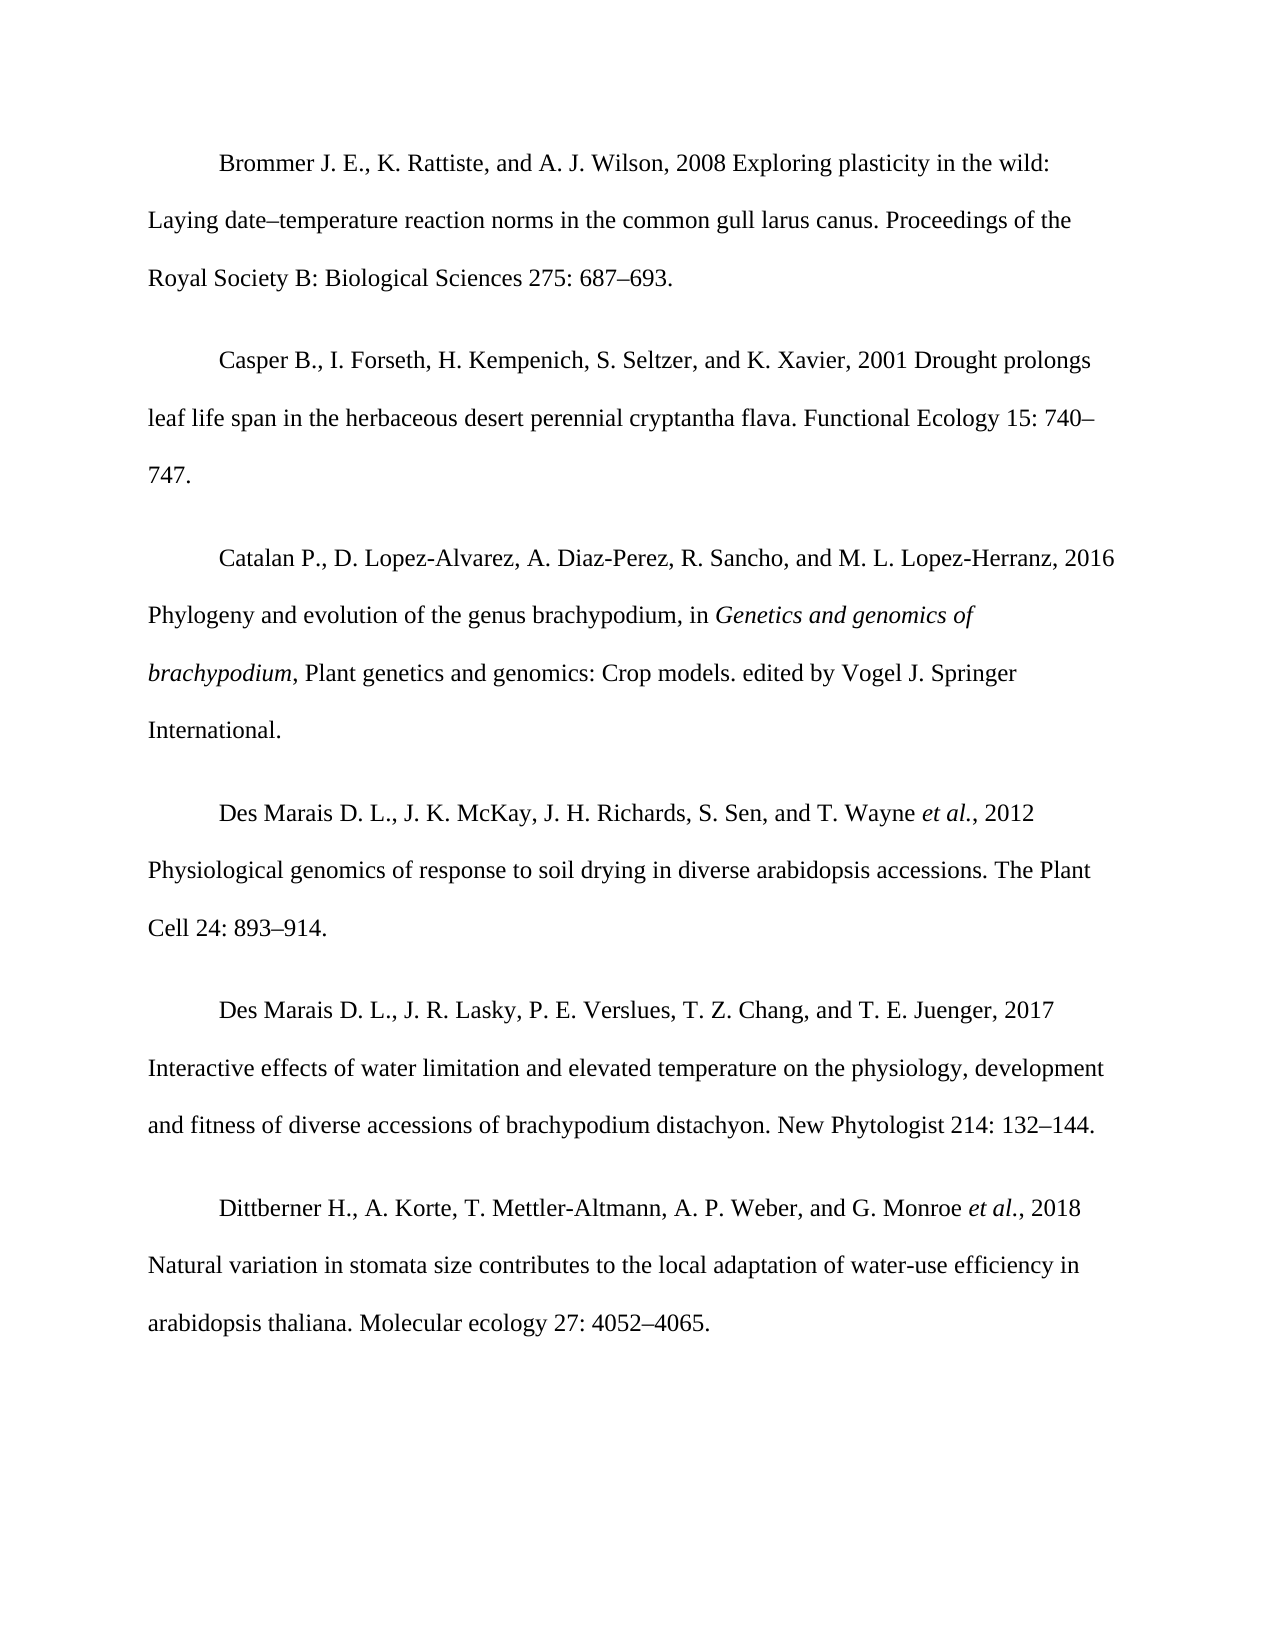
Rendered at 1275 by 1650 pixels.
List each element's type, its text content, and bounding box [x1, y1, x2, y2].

text Dittberner H., A. Korte, T. Mettler-Altmann, A. P. Weber, and G. Monroe et al., 2018 Natural variation in stomata size contributes to the local adaptation of water-use efficiency in arabidopsis thaliana. Molecular ecology 27: 4052–4065. [148, 1193, 1127, 1336]
text Casper B., I. Forseth, H. Kempenich, S. Seltzer, and K. Xavier, 2001 Drought prolongs leaf life span in the herbaceous desert perennial cryptantha flava. Functional Ecology 15: 740–747. [148, 345, 1127, 489]
text Brommer J. E., K. Rattiste, and A. J. Wilson, 2008 Exploring plasticity in the wild: Laying date–temperature reaction norms in the common gull larus canus. Proceedings of the Royal Society B: Biological Sciences 275: 687–693. [148, 148, 1127, 291]
text Des Marais D. L., J. R. Lasky, P. E. Verslues, T. Z. Chang, and T. E. Juenger, 2017 Interactive effects of water limitation and elevated temperature on the physiology, development and fitness of diverse accessions of brachypodium distachyon. New Phytologist 214: 132–144. [148, 995, 1127, 1139]
text Catalan P., D. Lopez-Alvarez, A. Diaz-Perez, R. Sancho, and M. L. Lopez-Herranz, 2016 Phylogeny and evolution of the genus brachypodium, in Genetics and genomics of brachypodium, Plant genetics and genomics: Crop models. edited by Vogel J. Springer International. [148, 543, 1127, 744]
text Des Marais D. L., J. K. McKay, J. H. Richards, S. Sen, and T. Wayne et al., 2012 Physiological genomics of response to soil drying in diverse arabidopsis accessions. The Plant Cell 24: 893–914. [148, 798, 1127, 941]
